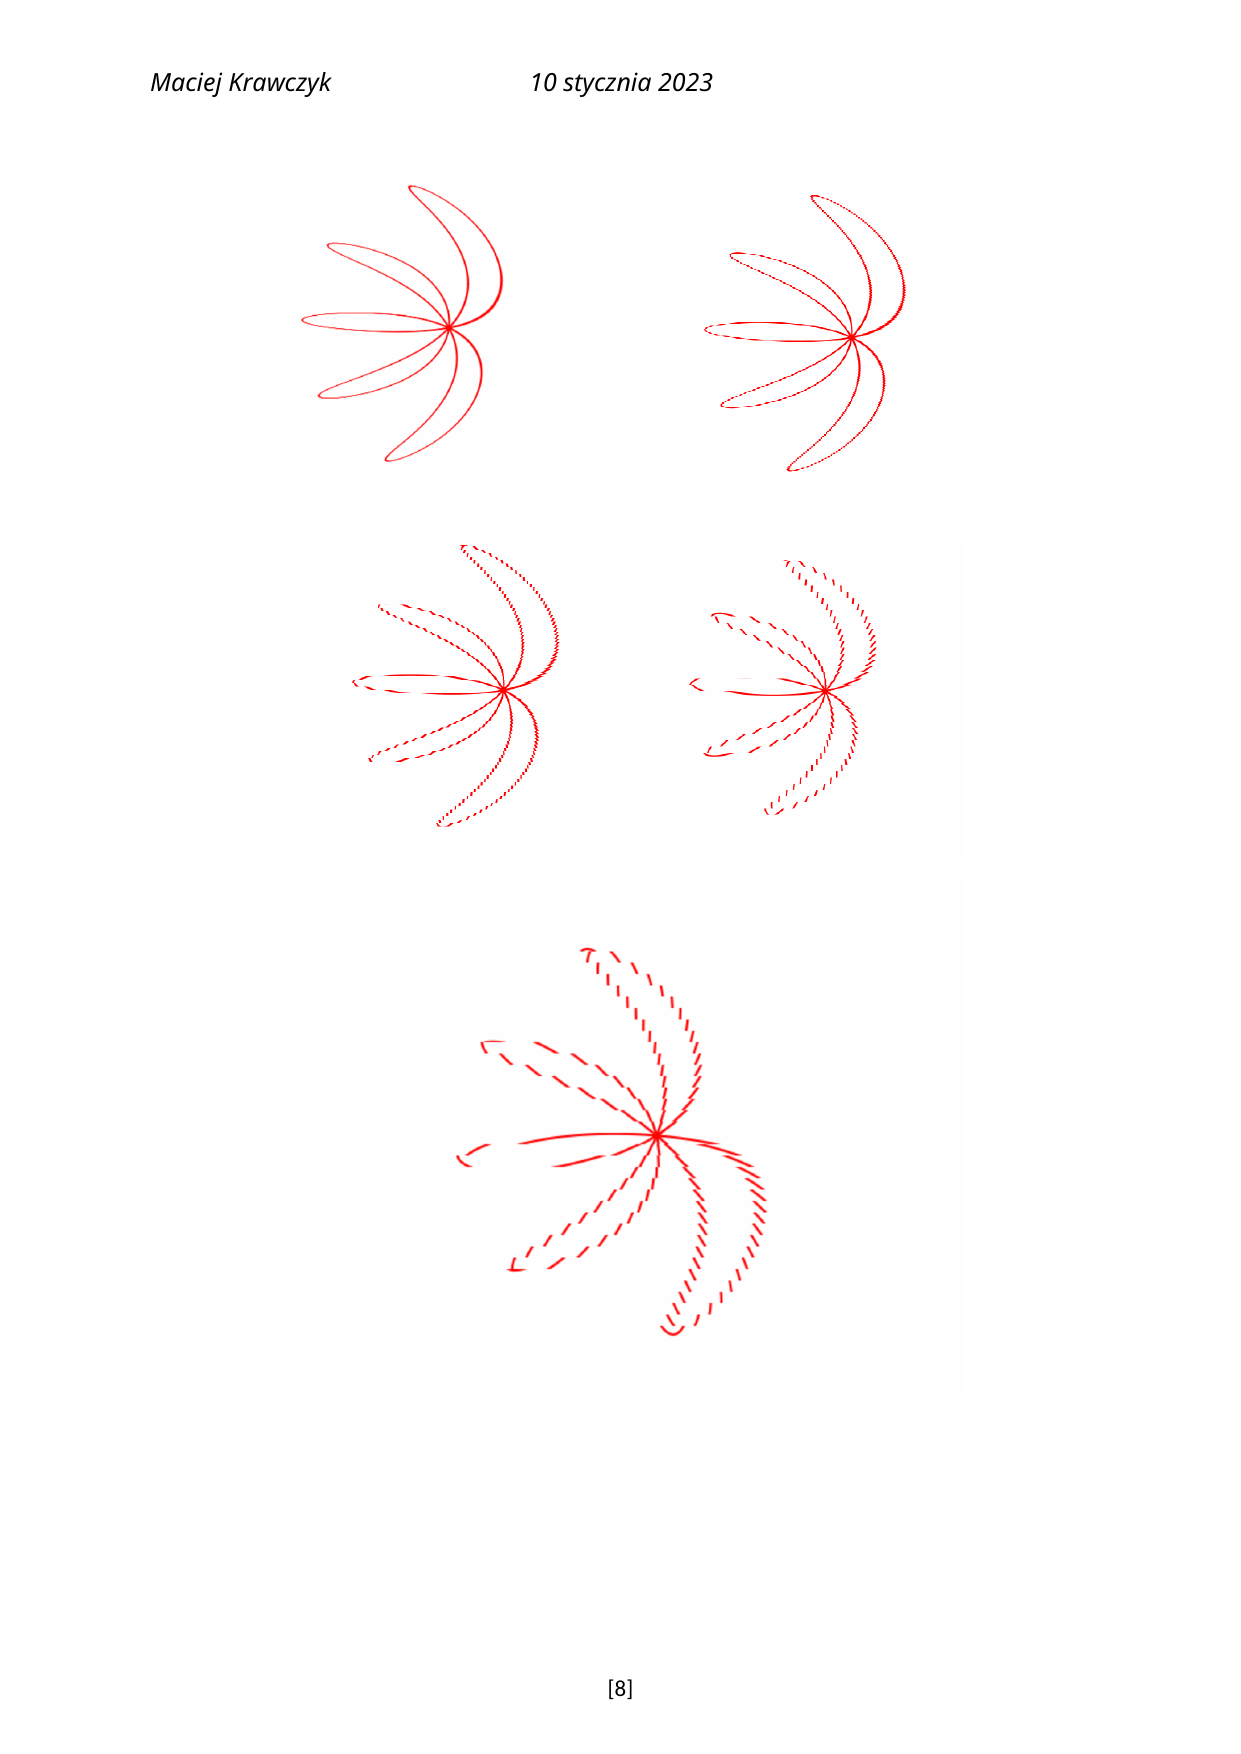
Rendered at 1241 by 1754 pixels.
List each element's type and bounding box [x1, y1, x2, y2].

picture [313, 505, 964, 856]
picture [312, 875, 965, 1393]
picture [253, 150, 1024, 503]
